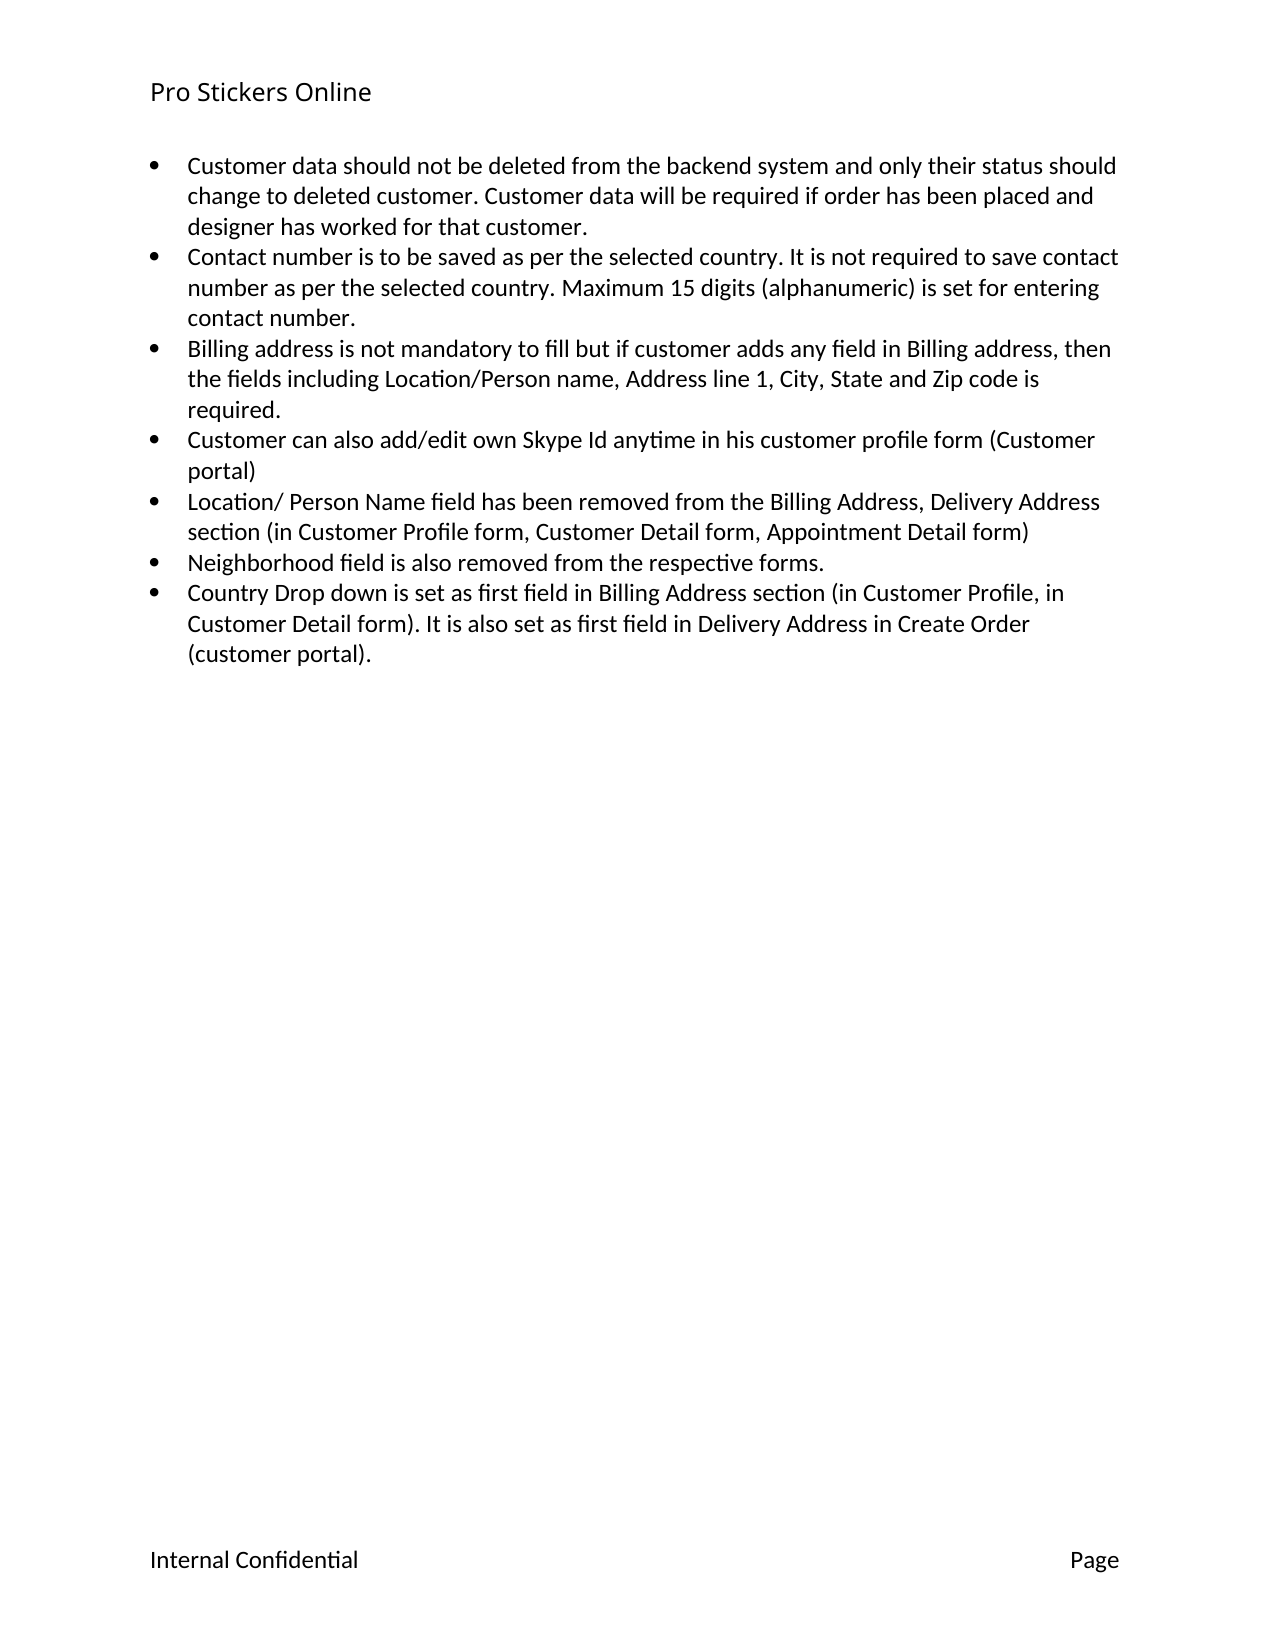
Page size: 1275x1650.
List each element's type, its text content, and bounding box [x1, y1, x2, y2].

list Neighborhood field is also removed from the respective forms. [150, 547, 1125, 577]
list Location/ Person Name field has been removed from the Billing Address, Delivery Address section (in Customer Profile form, Customer Detail form, Appointment Detail form) [150, 486, 1125, 547]
list Country Drop down is set as first field in Billing Address section (in Customer Profile, in Customer Detail form). It is also set as first field in Delivery Address in Create Order (customer portal). [150, 577, 1125, 669]
list Customer can also add/edit own Skype Id anytime in his customer profile form (Customer portal) [150, 425, 1125, 486]
list Customer data should not be deleted from the backend system and only their status should change to deleted customer. Customer data will be required if order has been placed and designer has worked for that customer. [150, 150, 1125, 242]
list Billing address is not mandatory to fill but if customer adds any field in Billing address, then the fields including Location/Person name, Address line 1, City, State and Zip code is required. [150, 333, 1125, 425]
list Contact number is to be saved as per the selected country. It is not required to save contact number as per the selected country. Maximum 15 digits (alphanumeric) is set for entering contact number. [150, 242, 1125, 333]
